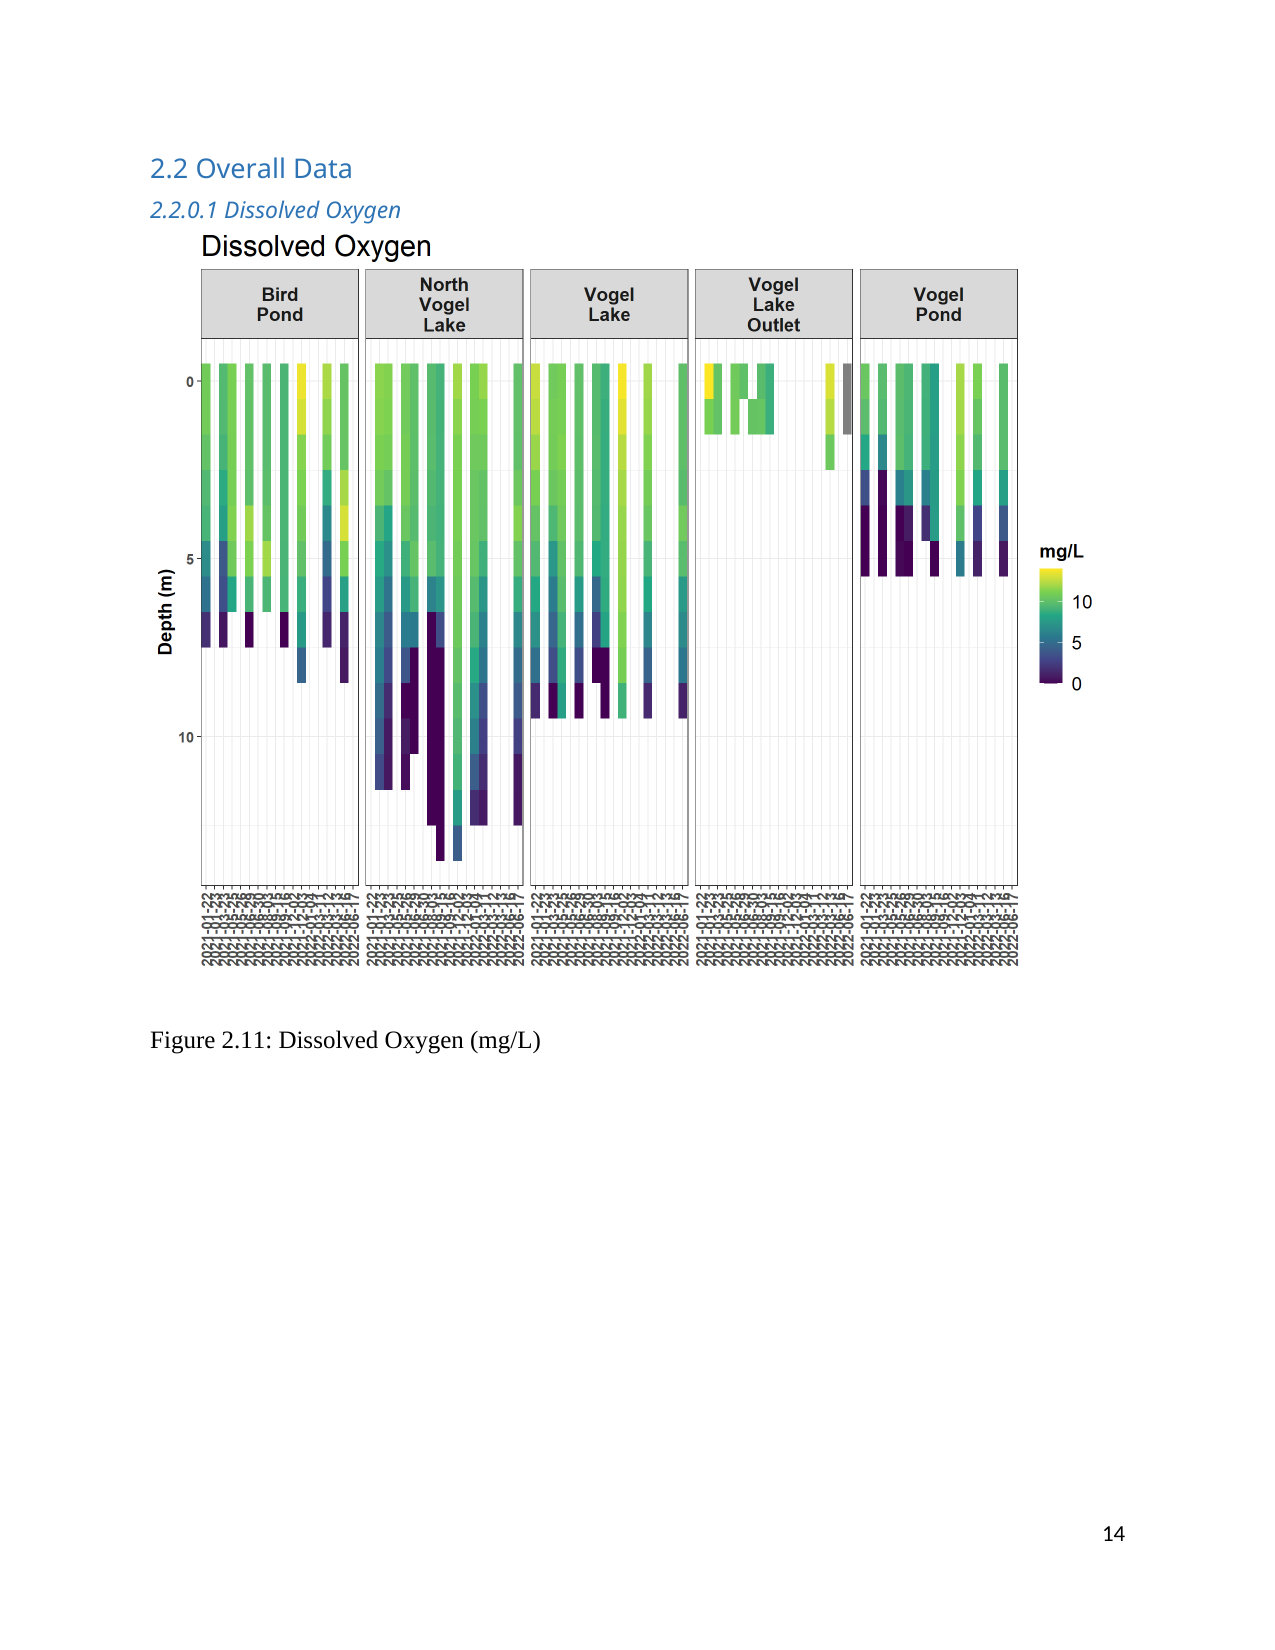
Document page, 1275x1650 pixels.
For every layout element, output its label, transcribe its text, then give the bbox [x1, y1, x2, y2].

subtitle 2.2 Overall Data [150, 150, 1125, 187]
subtitle 2.2.0.1 Dissolved Oxygen [150, 194, 1125, 225]
text Figure 2.11: Dissolved Oxygen (mg/L) [150, 1026, 1125, 1054]
picture [150, 227, 1107, 995]
